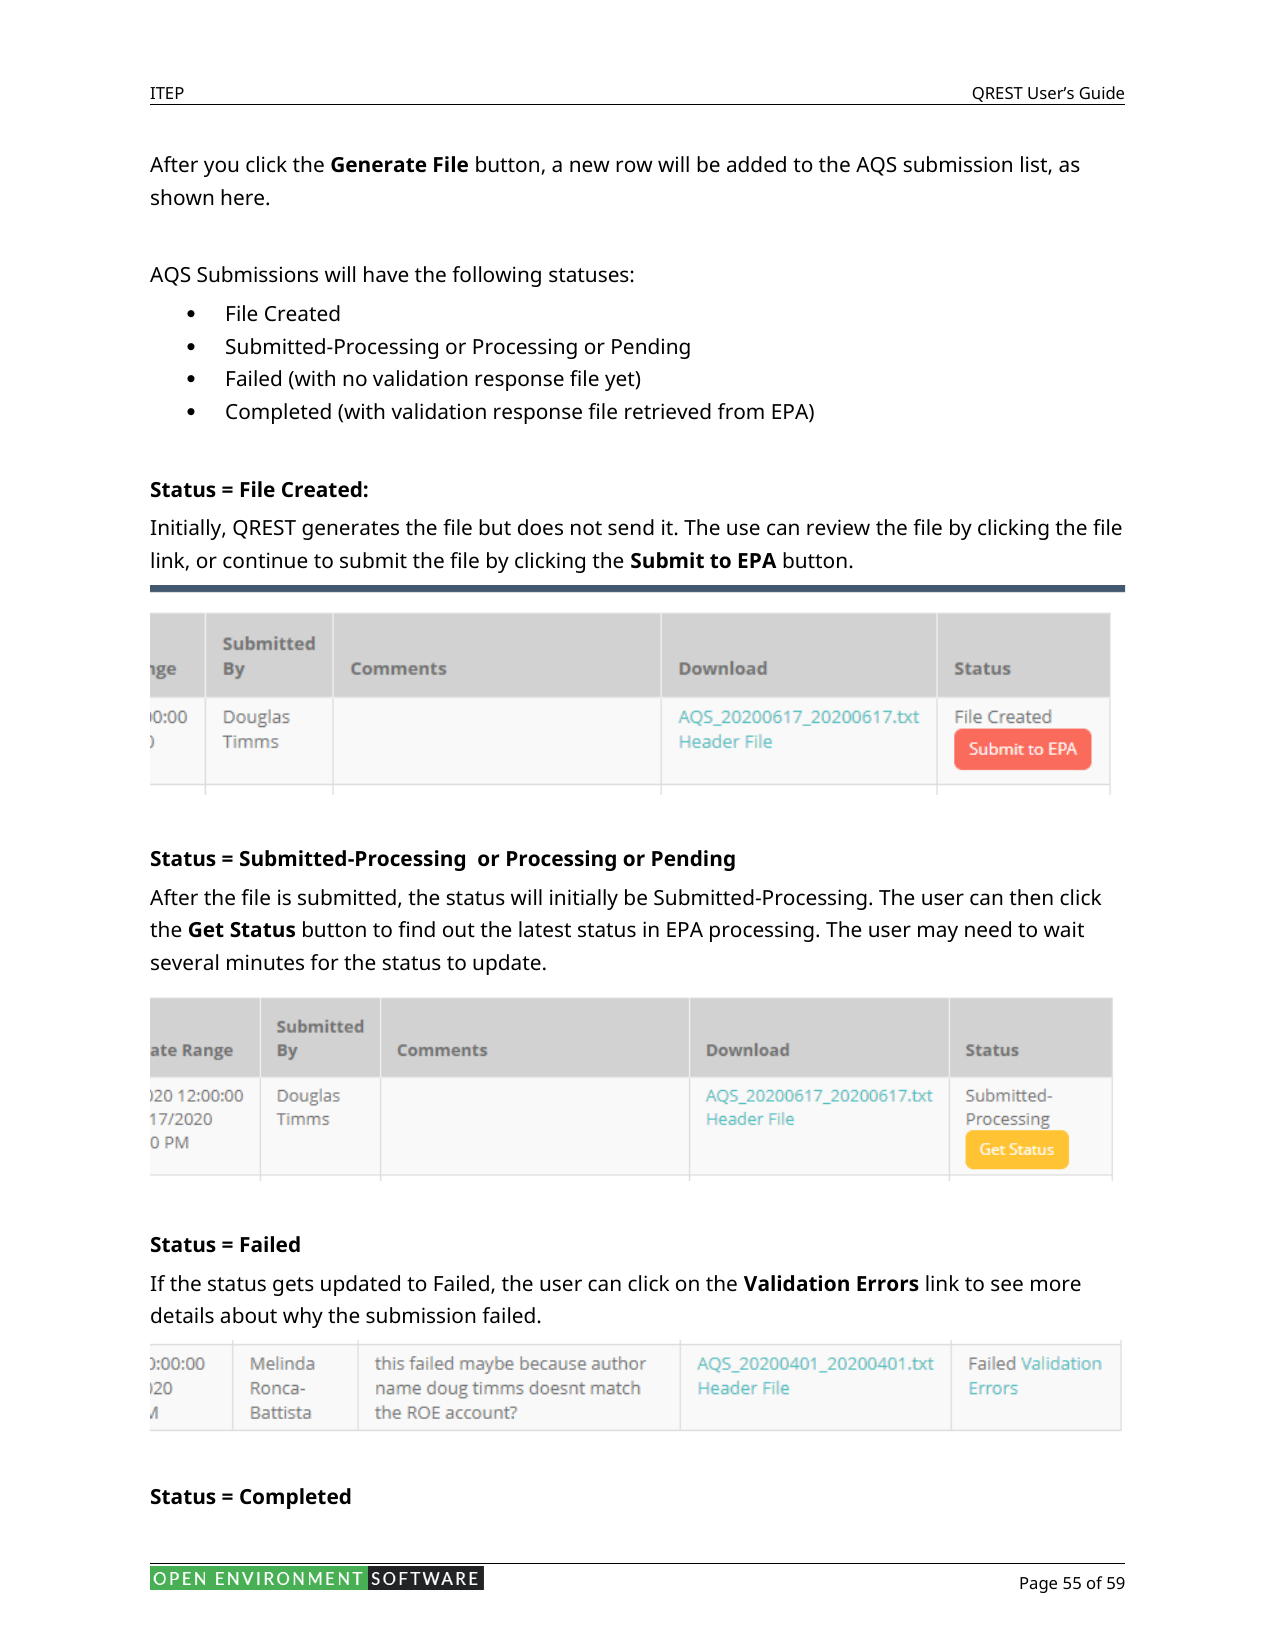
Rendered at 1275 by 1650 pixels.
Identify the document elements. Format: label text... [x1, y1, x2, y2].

list Failed (with no validation response file yet) [187, 364, 1125, 393]
list File Created [187, 299, 1125, 328]
picture [150, 987, 1125, 1181]
text Status = Submitted-Processing or Processing or Pending [150, 844, 1125, 872]
picture [150, 1566, 484, 1590]
picture [150, 1340, 1125, 1434]
text Status = File Created: [150, 475, 1125, 503]
text Status = Failed [150, 1230, 1125, 1258]
text After the file is submitted, the status will initially be Submitted-Processing. The user can then click the Get Status button to find out the latest status in EPA processing. The user may need to wait several minutes for the status to update. [150, 883, 1125, 977]
text If the status gets updated to Failed, the user can click on the Validation Errors link to see more details about why the submission failed. [150, 1269, 1125, 1330]
picture [150, 585, 1125, 795]
text Initially, QREST generates the file but does not send it. The use can review the file by clicking the file link, or continue to submit the file by clicking the Submit to EPA button. [150, 513, 1125, 574]
text AQS Submissions will have the following statuses: [150, 260, 1125, 289]
list Completed (with validation response file retrieved from EPA) [187, 397, 1125, 425]
text Status = Completed [150, 1482, 1125, 1511]
text After you click the Generate File button, a new row will be added to the AQS submission list, as shown here. [150, 150, 1125, 211]
list Submitted-Processing or Processing or Pending [187, 332, 1125, 360]
